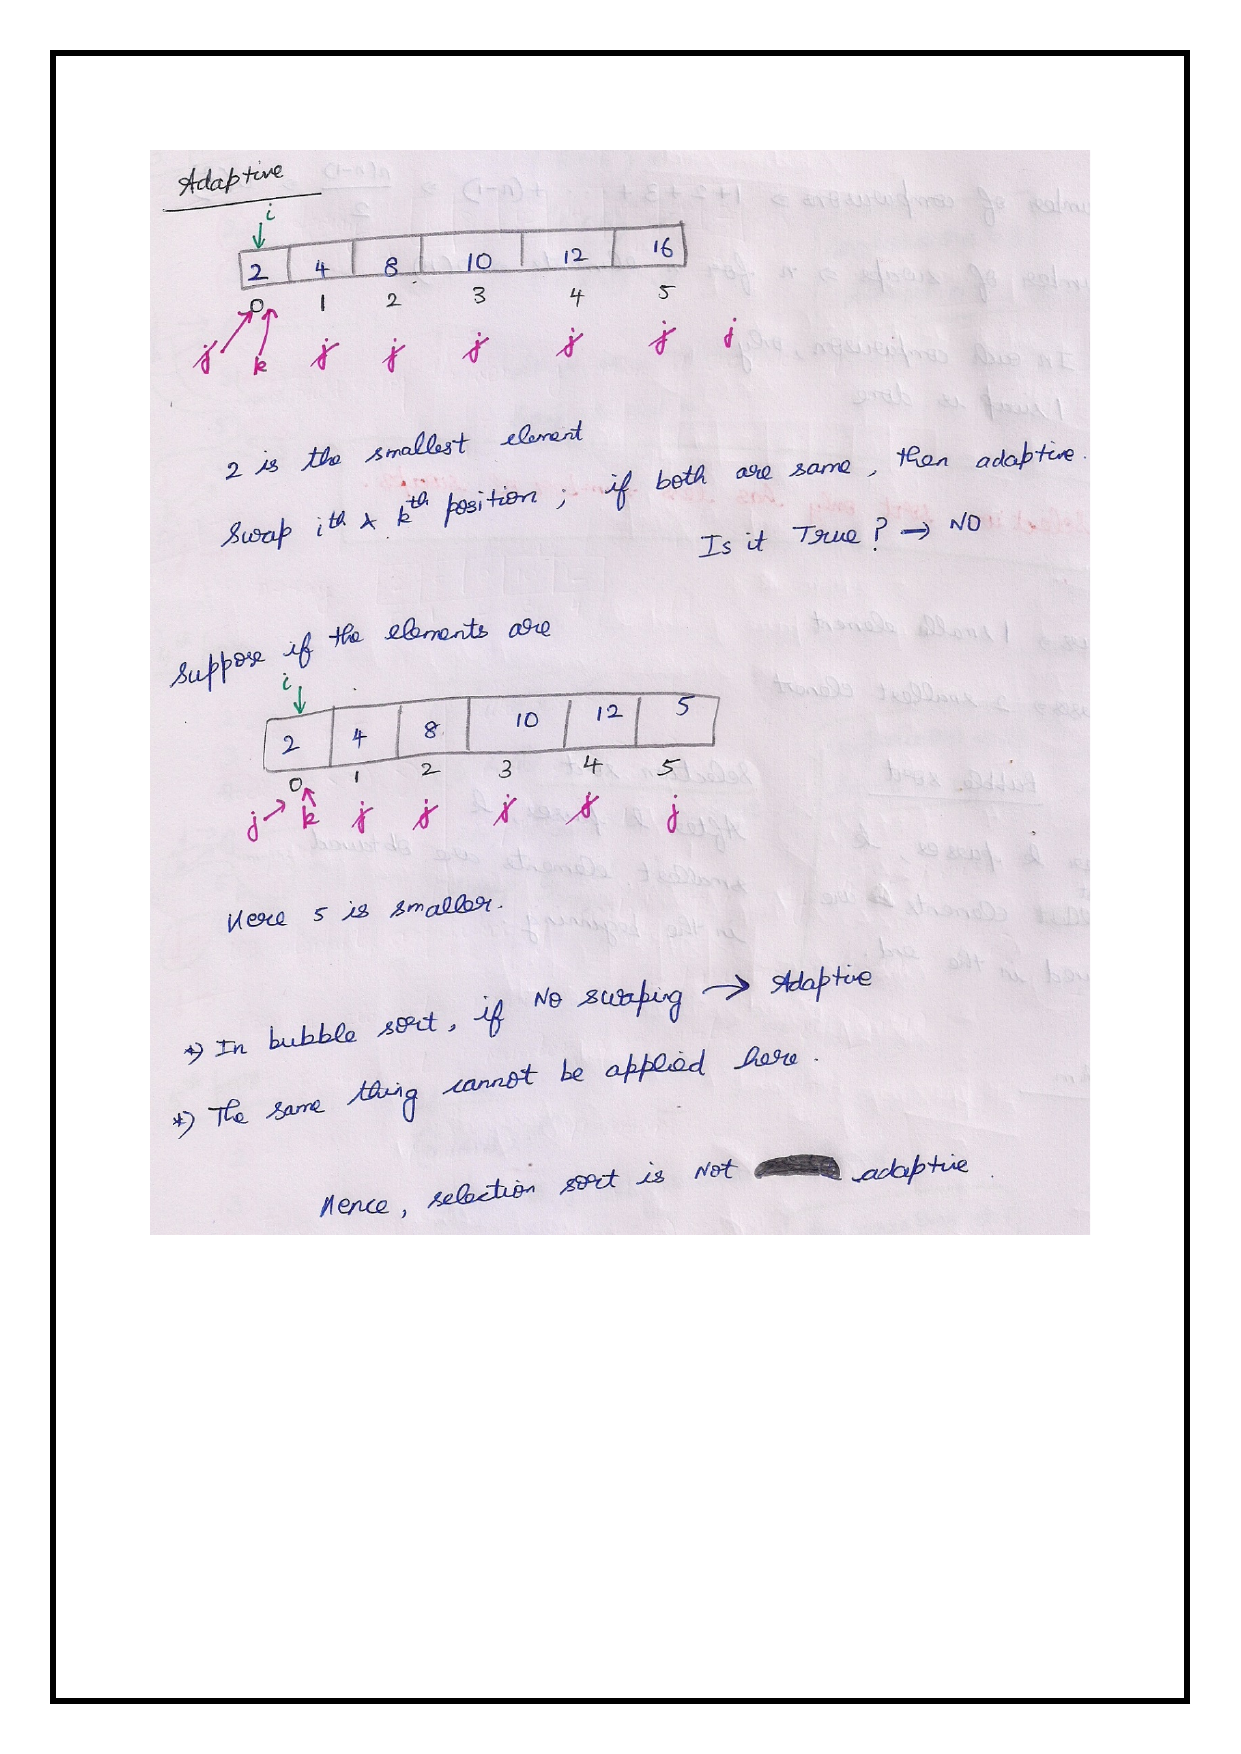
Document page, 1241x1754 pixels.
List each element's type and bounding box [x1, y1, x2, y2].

picture [150, 150, 1091, 1235]
